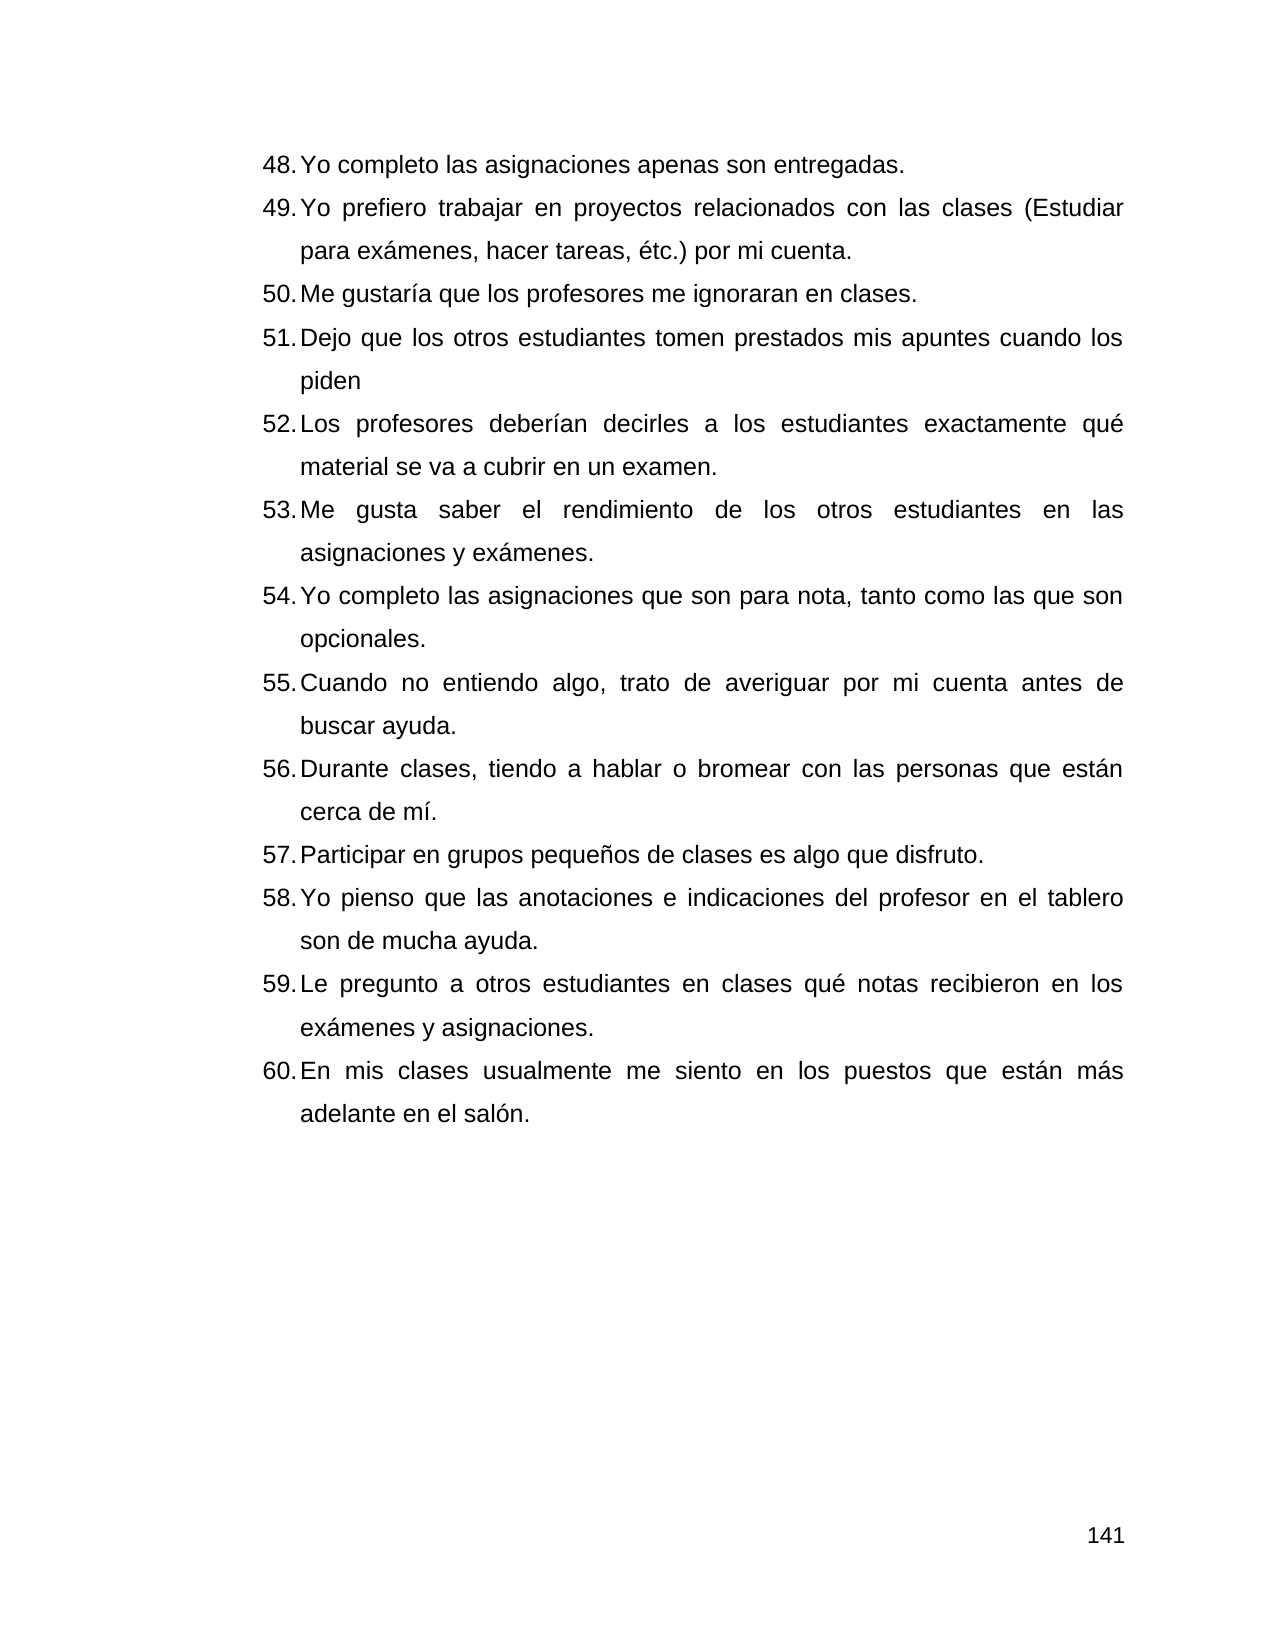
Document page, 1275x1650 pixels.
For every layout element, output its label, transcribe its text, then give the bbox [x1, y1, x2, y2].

list Los profesores deberían decirles a los estudiantes exactamente qué material se va a cubrir en un examen. [262, 409, 1125, 481]
list Cuando no entiendo algo, trato de averiguar por mi cuenta antes de buscar ayuda. [262, 667, 1125, 739]
list Le pregunto a otros estudiantes en clases qué notas recibieron en los exámenes y asignaciones. [262, 969, 1125, 1041]
list Me gusta saber el rendimiento de los otros estudiantes en las asignaciones y exámenes. [262, 495, 1125, 567]
list En mis clases usualmente me siento en los puestos que están más adelante en el salón. [262, 1056, 1125, 1127]
list Participar en grupos pequeños de clases es algo que disfruto. [262, 840, 1125, 869]
list Yo prefiero trabajar en proyectos relacionados con las clases (Estudiar para exámenes, hacer tareas, étc.) por mi cuenta. [262, 193, 1125, 265]
list Yo completo las asignaciones que son para nota, tanto como las que son opcionales. [262, 581, 1125, 653]
list Yo completo las asignaciones apenas son entregadas. [262, 150, 1125, 179]
list Me gustaría que los profesores me ignoraran en clases. [262, 279, 1125, 308]
list Dejo que los otros estudiantes tomen prestados mis apuntes cuando los piden [262, 322, 1125, 394]
list Durante clases, tiendo a hablar o bromear con las personas que están cerca de mí. [262, 754, 1125, 826]
list Yo pienso que las anotaciones e indicaciones del profesor en el tablero son de mucha ayuda. [262, 883, 1125, 955]
